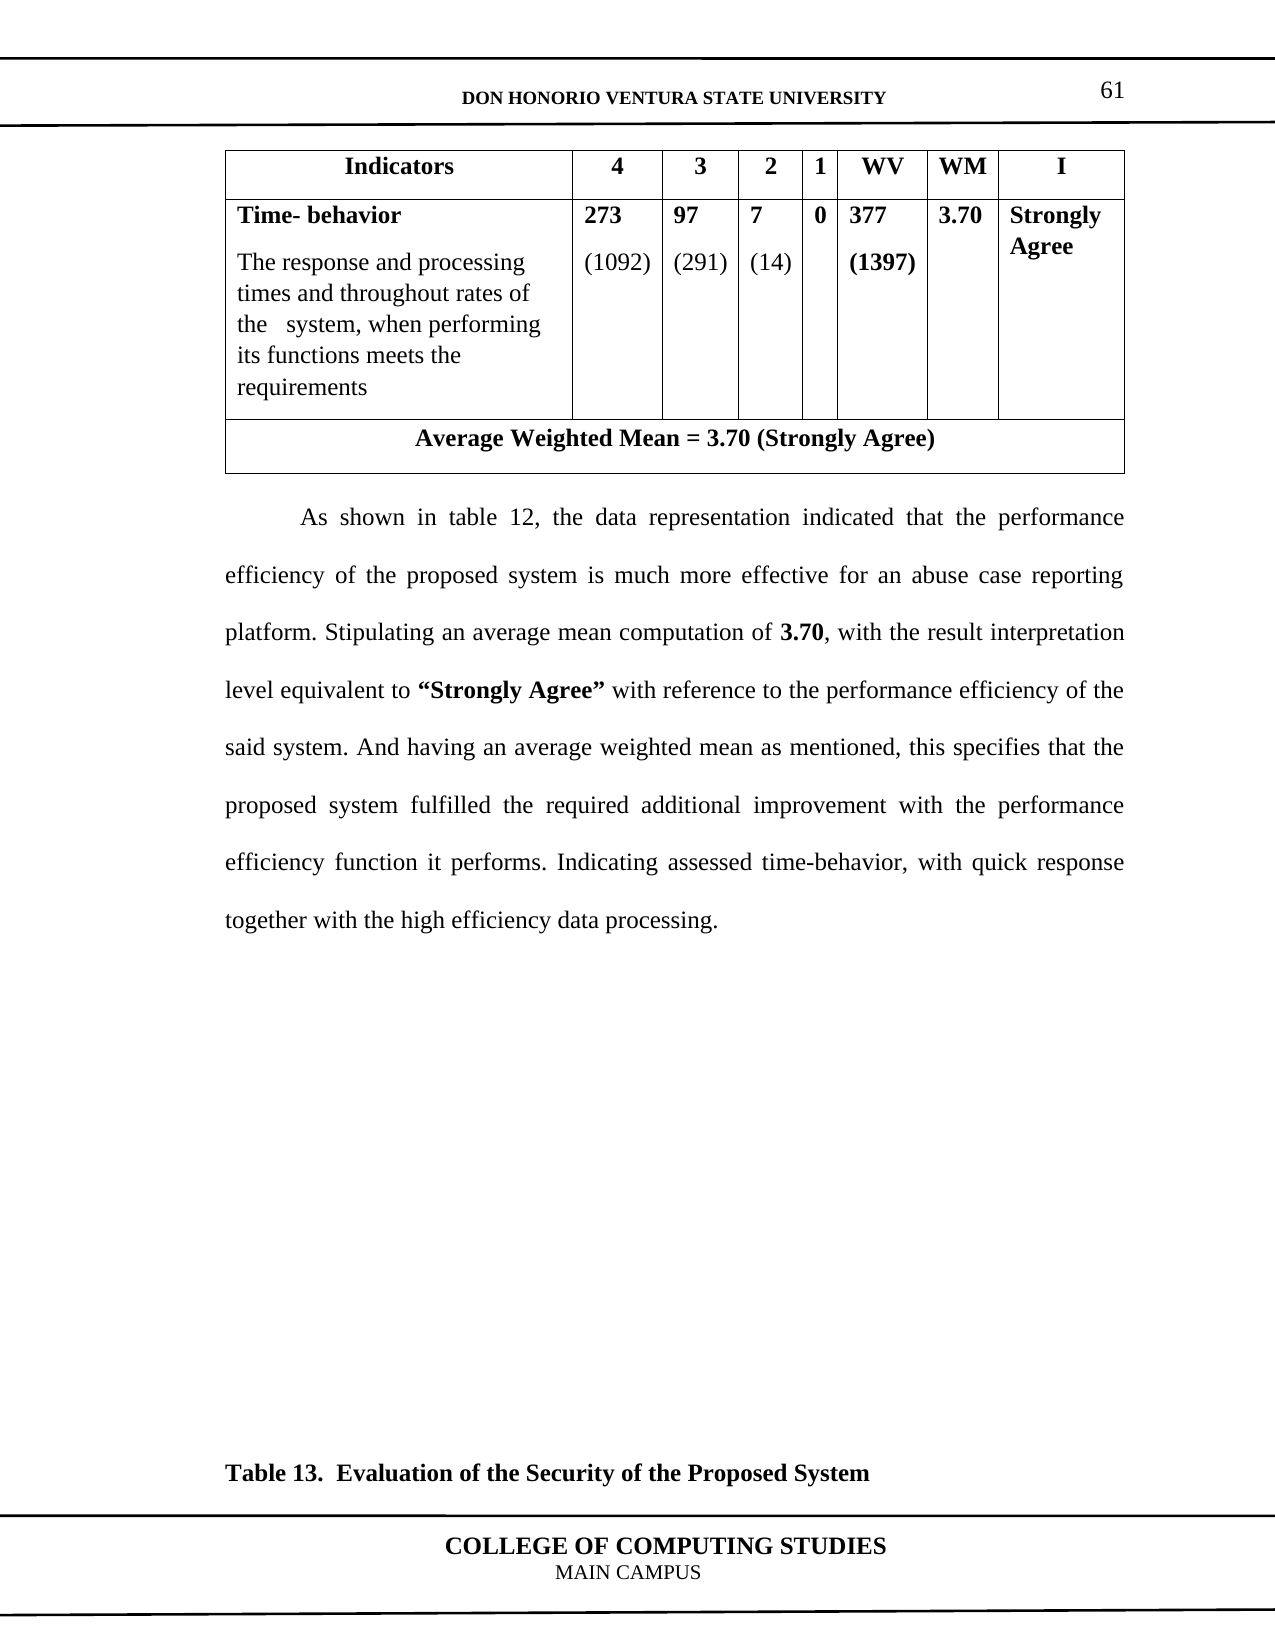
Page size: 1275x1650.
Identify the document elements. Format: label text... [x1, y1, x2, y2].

table_header 3 [663, 151, 738, 199]
table_cell 273 (1092) [573, 200, 662, 419]
table_cell 0 [803, 200, 837, 419]
table_header 1 [803, 151, 837, 199]
table_header WM [928, 151, 998, 199]
table_header 4 [573, 151, 662, 199]
table_header WV [838, 151, 927, 199]
text As shown in table 12, the data representation indicated that the performance efficiency of the proposed system is much more effective for an abuse case reporting platform. Stipulating an average mean computation of 3.70, with the result interpretation level equivalent to “Strongly Agree” with reference to the performance efficiency of the said system. And having an average weighted mean as mentioned, this specifies that the proposed system fulfilled the required additional improvement with the performance efficiency function it performs. Indicating assessed time-behavior, with quick response together with the high efficiency data processing. [225, 502, 1125, 933]
table_cell 3.70 [928, 200, 998, 419]
table_header I [999, 151, 1124, 199]
table_cell Strongly Agree [999, 200, 1124, 419]
table_cell Time- behavior The response and processing times and throughout rates of the system, when performing its functions meets the requirements [226, 200, 572, 419]
table_cell Average Weighted Mean = 3.70 (Strongly Agree) [226, 420, 1124, 472]
table_header 2 [739, 151, 802, 199]
table_cell 7 (14) [739, 200, 802, 419]
table_cell 377 (1397) [838, 200, 927, 419]
text Table 13. Evaluation of the Security of the Proposed System [225, 1458, 1125, 1487]
table_header Indicators [226, 151, 572, 199]
table_cell 97 (291) [663, 200, 738, 419]
